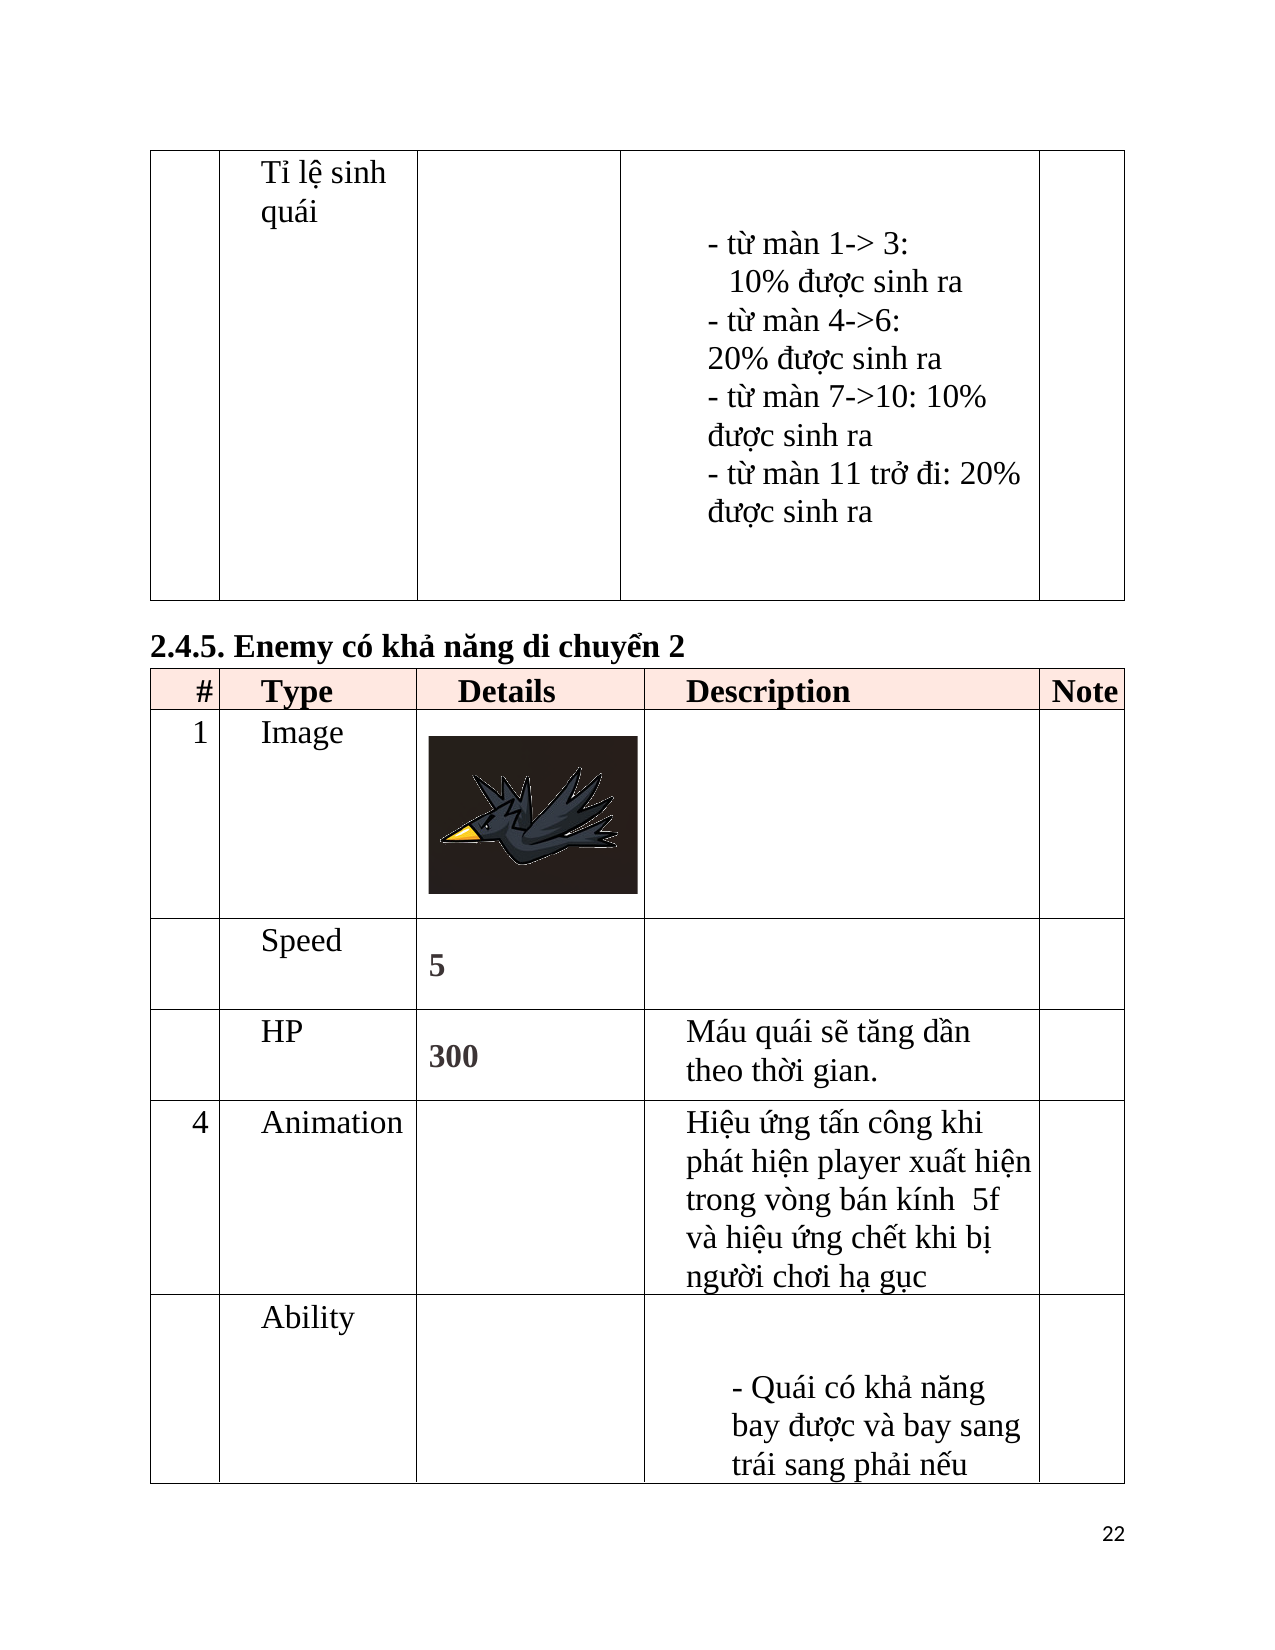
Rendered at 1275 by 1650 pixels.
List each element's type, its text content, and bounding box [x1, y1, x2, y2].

picture [428, 736, 638, 894]
table_cell [417, 710, 644, 918]
table_header Description [645, 669, 1039, 709]
table_cell Animation [220, 1101, 416, 1294]
table_cell 1 [151, 710, 219, 918]
table_cell HP [220, 1010, 416, 1100]
table_header Details [417, 669, 644, 709]
table_cell [1040, 1295, 1124, 1482]
table_cell [418, 151, 620, 600]
table_cell [151, 1010, 219, 1100]
table_cell [1040, 1101, 1124, 1294]
table_cell Máu quái sẽ tăng dần theo thời gian. [645, 1010, 1039, 1100]
table_cell [1040, 710, 1124, 918]
table_cell [417, 1295, 644, 1482]
table_header Note [1040, 669, 1124, 709]
table_cell Hiệu ứng tấn công khi phát hiện player xuất hiện trong vòng bán kính 5f và hiệu ứng chết khi bị người chơi hạ gục [645, 1101, 1039, 1294]
table_cell [151, 151, 219, 600]
table_cell [417, 1101, 644, 1294]
table_cell 4 [151, 1101, 219, 1294]
table_cell 5 [417, 919, 644, 1009]
table_cell Ability [220, 1295, 416, 1482]
table_cell [151, 919, 219, 1009]
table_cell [645, 1295, 1039, 1482]
table_cell [645, 710, 1039, 918]
text 2.4.5. Enemy có khả năng di chuyển 2 [150, 626, 1125, 664]
table_cell [1040, 151, 1124, 600]
table_cell Tỉ lệ sinh quái [220, 151, 417, 600]
table_cell [645, 919, 1039, 1009]
table_header Type [220, 669, 416, 709]
table_cell 300 [417, 1010, 644, 1100]
table_cell - từ màn 1-> 3: 10% được sinh ra - từ màn 4->6: 20% được sinh ra - từ màn 7->10: 10% được sinh ra - từ màn 11 trở đi: 20% được sinh ra [621, 151, 1039, 600]
table_cell [151, 1295, 219, 1482]
table_cell Image [220, 710, 416, 918]
table_cell [1040, 1010, 1124, 1100]
table_cell Speed [220, 919, 416, 1009]
table_header # [151, 669, 219, 709]
table_cell [1040, 919, 1124, 1009]
